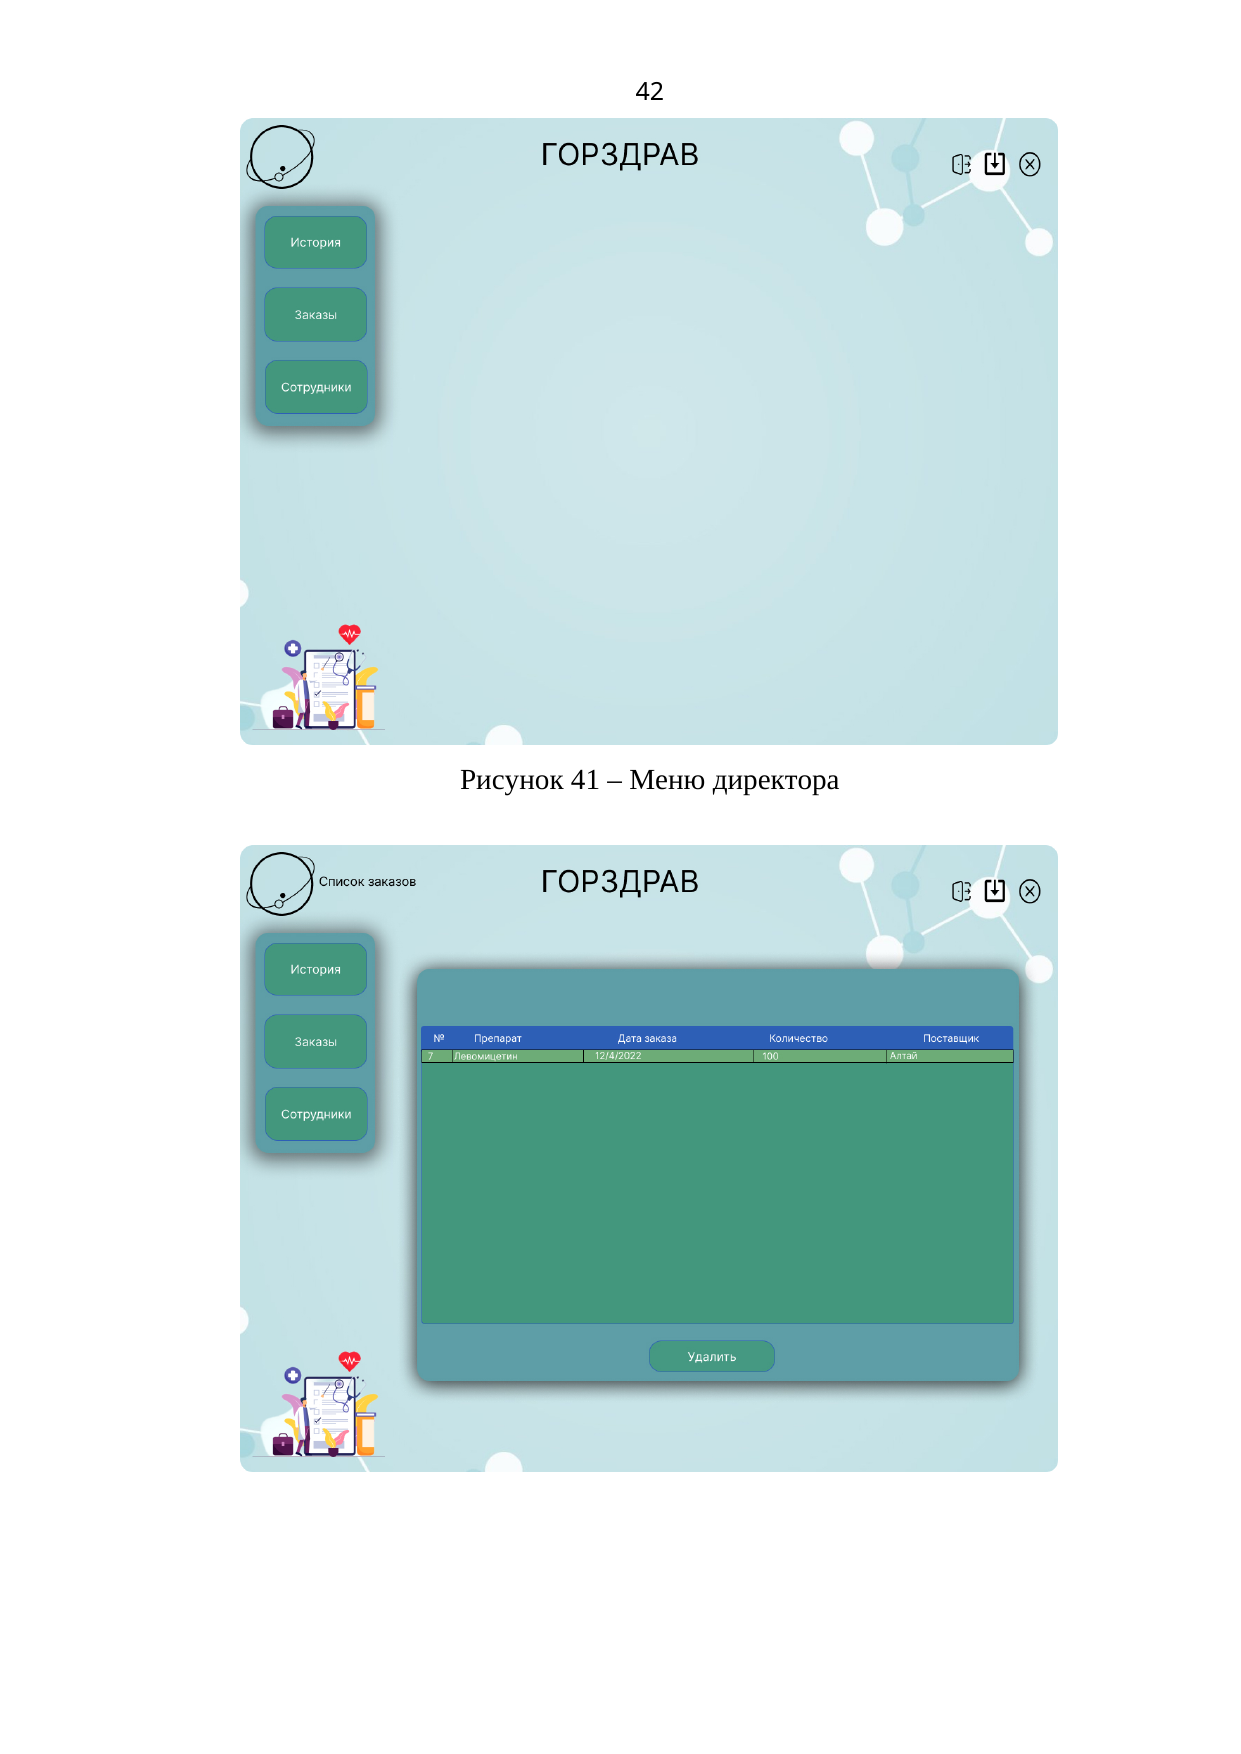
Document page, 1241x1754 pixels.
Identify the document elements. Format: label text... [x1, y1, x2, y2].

picture [240, 118, 1058, 745]
picture [240, 845, 1058, 1472]
